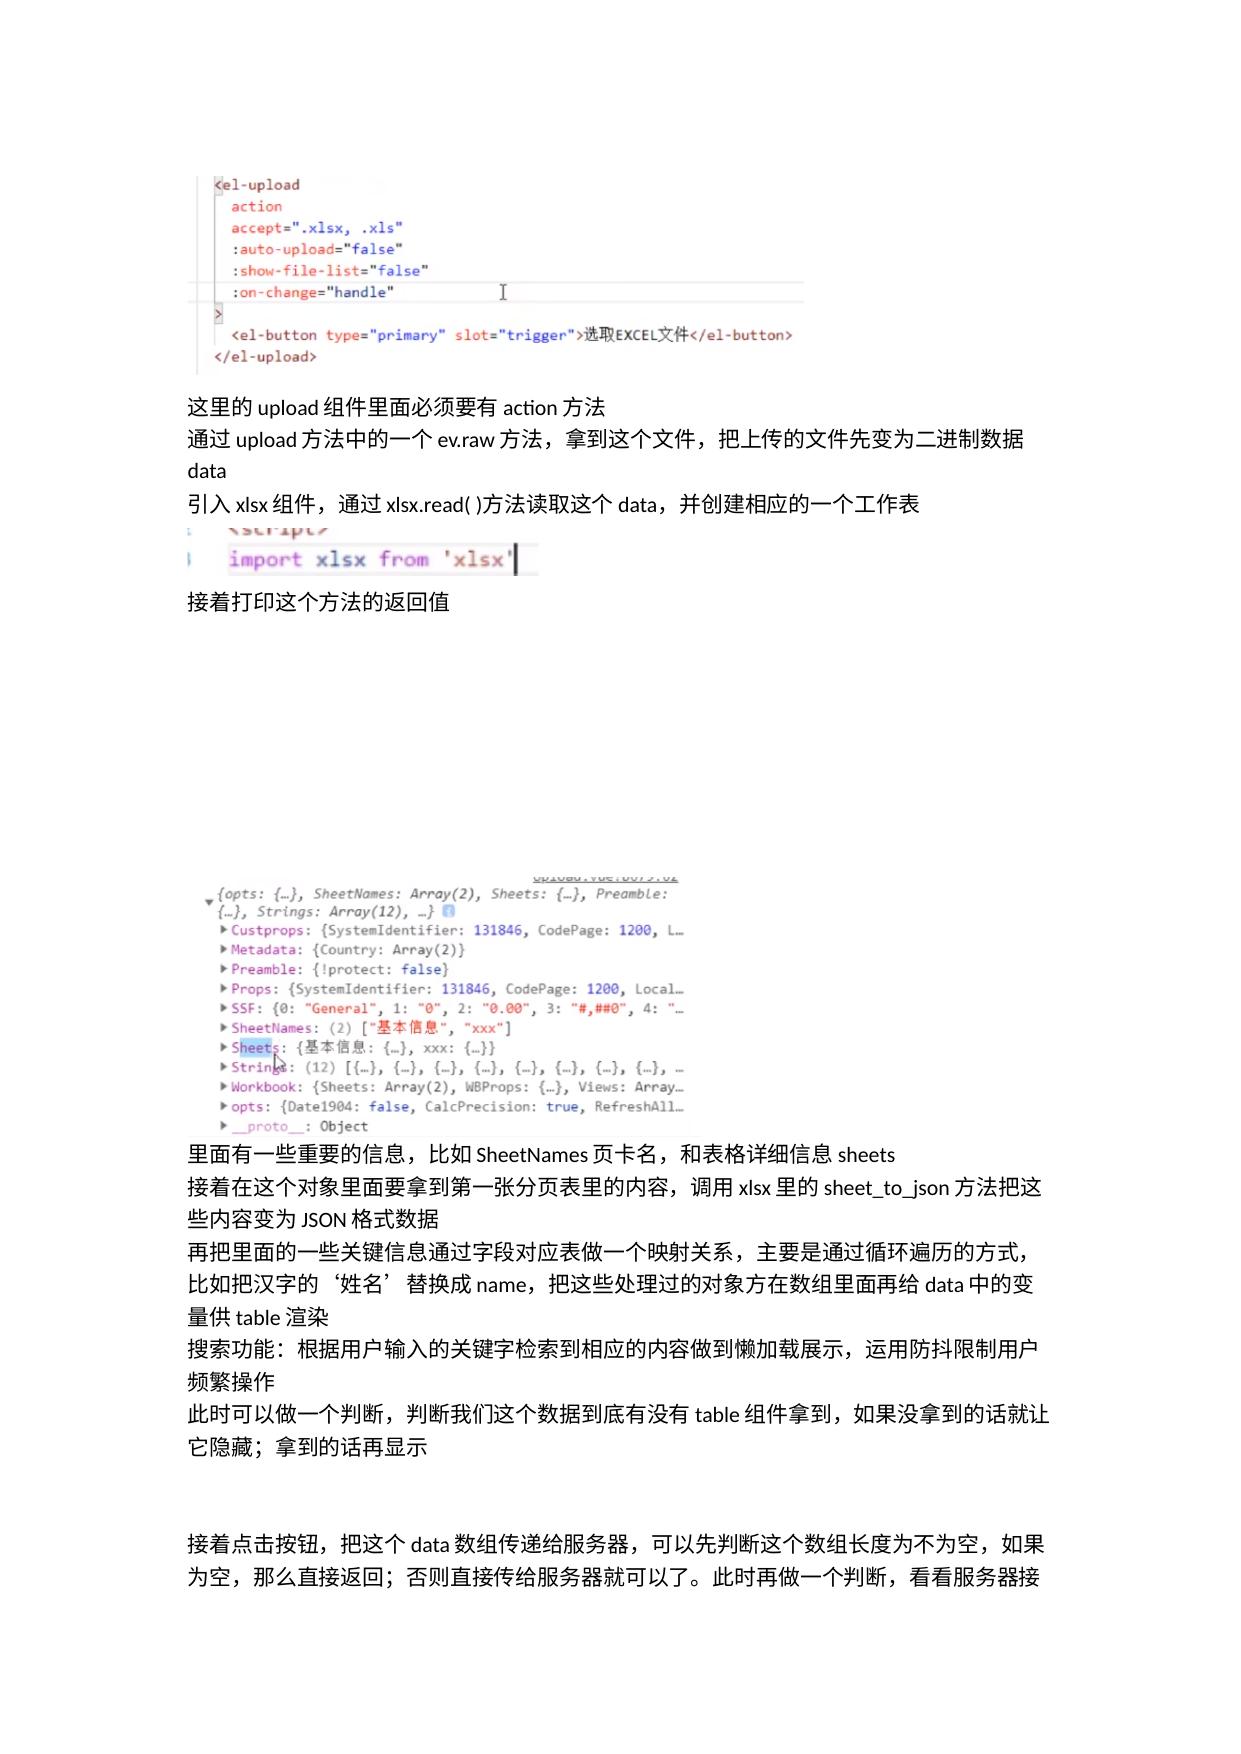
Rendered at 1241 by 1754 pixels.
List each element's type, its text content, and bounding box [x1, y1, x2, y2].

text 接着打印这个方法的返回值 [187, 584, 1053, 617]
picture [187, 877, 702, 1137]
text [187, 1527, 1053, 1592]
picture [187, 528, 539, 576]
text 再把里面的一些关键信息通过字段对应表做一个映射关系，主要是通过循环遍历的方式，比如把汉字的‘姓名’替换成name，把这些处理过的对象方在数组里面再给data中的变量供table渲染 [187, 1234, 1053, 1332]
picture [187, 176, 805, 375]
text 搜索功能：根据用户输入的关键字检索到相应的内容做到懒加载展示，运用防抖限制用户频繁操作 [187, 1332, 1053, 1397]
text 里面有一些重要的信息，比如SheetNames页卡名，和表格详细信息sheets [187, 1137, 1053, 1169]
text 引入xlsx组件，通过xlsx.read( )方法读取这个data，并创建相应的一个工作表 [187, 487, 1053, 519]
text 接着在这个对象里面要拿到第一张分页表里的内容，调用xlsx里的sheet_to_json方法把这些内容变为JSON格式数据 [187, 1169, 1053, 1234]
text 通过upload方法中的一个ev.raw方法，拿到这个文件，把上传的文件先变为二进制数据data [187, 422, 1053, 487]
text 此时可以做一个判断，判断我们这个数据到底有没有table组件拿到，如果没拿到的话就让它隐藏；拿到的话再显示 [187, 1397, 1053, 1462]
text 这里的upload组件里面必须要有action方法 [187, 389, 1053, 422]
